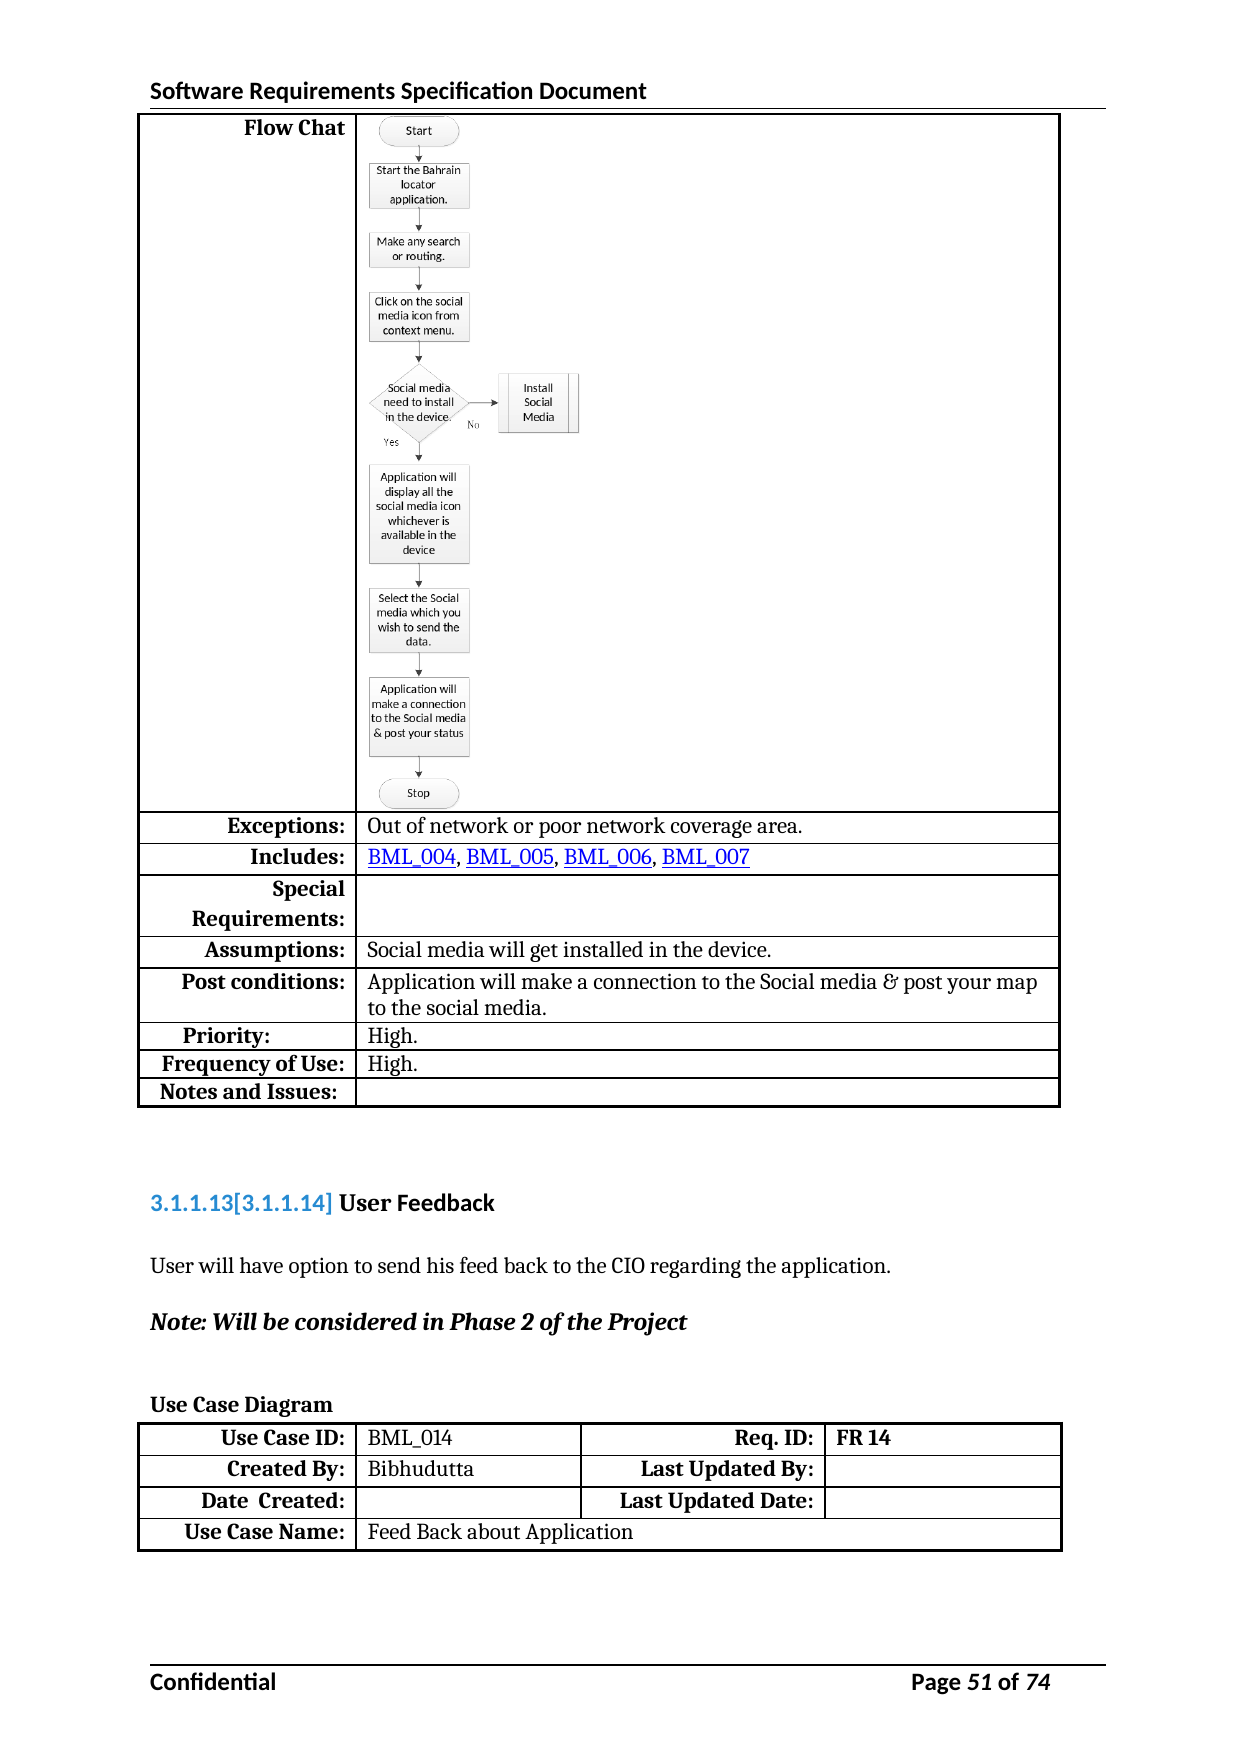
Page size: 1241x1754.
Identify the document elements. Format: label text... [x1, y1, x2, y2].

table_cell High. [357, 1023, 1058, 1049]
table_cell Notes and Issues: [140, 1079, 355, 1105]
table_cell Application will make a connection to the Social media & post your map to the social media. [357, 969, 1058, 1021]
table_cell [357, 1488, 580, 1518]
table_cell Feed Back about Application [357, 1519, 1060, 1549]
table_cell High. [357, 1051, 1058, 1077]
table_cell Out of network or poor network coverage area. [357, 813, 1058, 842]
table_cell Use Case Name: [140, 1519, 355, 1549]
table_cell [357, 1079, 1058, 1105]
table_cell Special Requirements: [140, 876, 355, 936]
table_cell BML_004, BML_005, BML_006, BML_007 [357, 844, 1058, 874]
table_cell Includes: [140, 844, 355, 874]
table_cell [826, 1456, 1060, 1486]
subtitle User Feedback [150, 1187, 1103, 1217]
table_cell Bibhudutta [357, 1456, 580, 1486]
subtitle Use Case Diagram [150, 1391, 1106, 1418]
table_header Use Case ID: [140, 1425, 355, 1455]
table_header BML_014 [357, 1425, 580, 1455]
text Note: Will be considered in Phase 2 of the Project [150, 1308, 1031, 1336]
table_header FR 14 [826, 1425, 1060, 1455]
table_cell Date Created: [140, 1488, 355, 1518]
table_cell Last Updated By: [582, 1456, 824, 1486]
table_cell Assumptions: [140, 937, 355, 967]
table_cell Exceptions: [140, 813, 355, 842]
table_header Req. ID: [582, 1425, 824, 1455]
table_cell [357, 876, 1058, 936]
table_cell [826, 1488, 1060, 1518]
table_cell Flow Chat [140, 115, 355, 811]
text User will have option to send his feed back to the CIO regarding the application. [150, 1252, 1031, 1279]
table_cell Social media will get installed in the device. [357, 937, 1058, 967]
table_cell Frequency of Use: [140, 1051, 355, 1077]
table_cell Post conditions: [140, 969, 355, 1021]
table_cell Priority: [140, 1023, 355, 1049]
table_cell Last Updated Date: [582, 1488, 824, 1518]
table_cell [357, 115, 1058, 811]
table_cell Created By: [140, 1456, 355, 1486]
